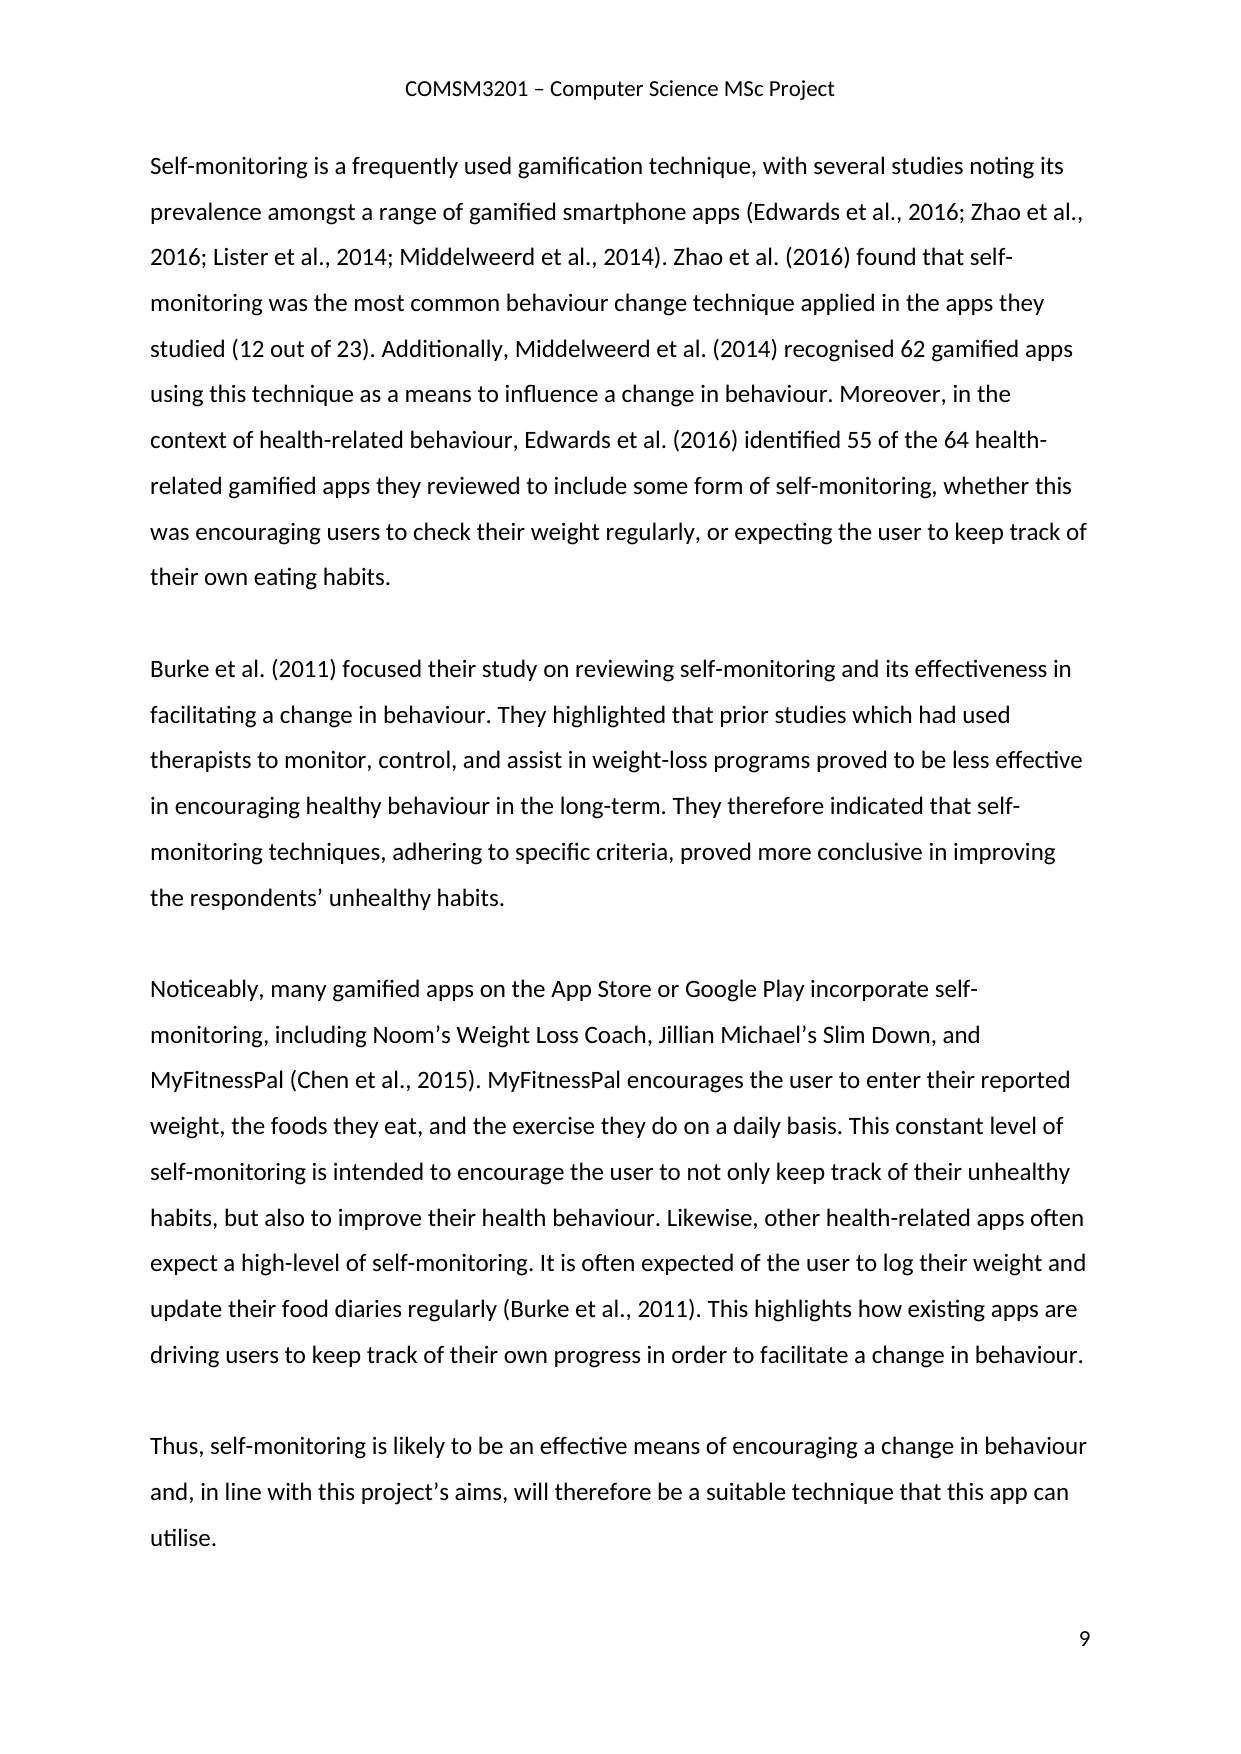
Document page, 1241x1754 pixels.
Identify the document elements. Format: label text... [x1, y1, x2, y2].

text Burke et al. (2011) focused their study on reviewing self-monitoring and its effectiveness in facilitating a change in behaviour. They highlighted that prior studies which had used therapists to monitor, control, and assist in weight-loss programs proved to be less effective in encouraging healthy behaviour in the long-term. They therefore indicated that self-monitoring techniques, adhering to specific criteria, proved more conclusive in improving the respondents’ unhealthy habits. [150, 653, 1090, 912]
text Self-monitoring is a frequently used gamification technique, with several studies noting its prevalence amongst a range of gamified smartphone apps (Edwards et al., 2016; Zhao et al., 2016; Lister et al., 2014; Middelweerd et al., 2014). Zhao et al. (2016) found that self-monitoring was the most common behaviour change technique applied in the apps they studied (12 out of 23). Additionally, Middelweerd et al. (2014) recognised 62 gamified apps using this technique as a means to influence a change in behaviour. Moreover, in the context of health-related behaviour, Edwards et al. (2016) identified 55 of the 64 health-related gamified apps they reviewed to include some form of self-monitoring, whether this was encouraging users to check their weight regularly, or expecting the user to keep track of their own eating habits. [150, 150, 1090, 592]
text Thus, self-monitoring is likely to be an effective means of encouraging a change in behaviour and, in line with this project’s aims, will therefore be a suitable technique that this app can utilise. [150, 1430, 1090, 1552]
text Noticeably, many gamified apps on the App Store or Google Play incorporate self-monitoring, including Noom’s Weight Loss Coach, Jillian Michael’s Slim Down, and MyFitnessPal (Chen et al., 2015). MyFitnessPal encourages the user to enter their reported weight, the foods they eat, and the exercise they do on a daily basis. This constant level of self-monitoring is intended to encourage the user to not only keep track of their unhealthy habits, but also to improve their health behaviour. Likewise, other health-related apps often expect a high-level of self-monitoring. It is often expected of the user to log their weight and update their food diaries regularly (Burke et al., 2011). This highlights how existing apps are driving users to keep track of their own progress in order to facilitate a change in behaviour. [150, 973, 1090, 1369]
